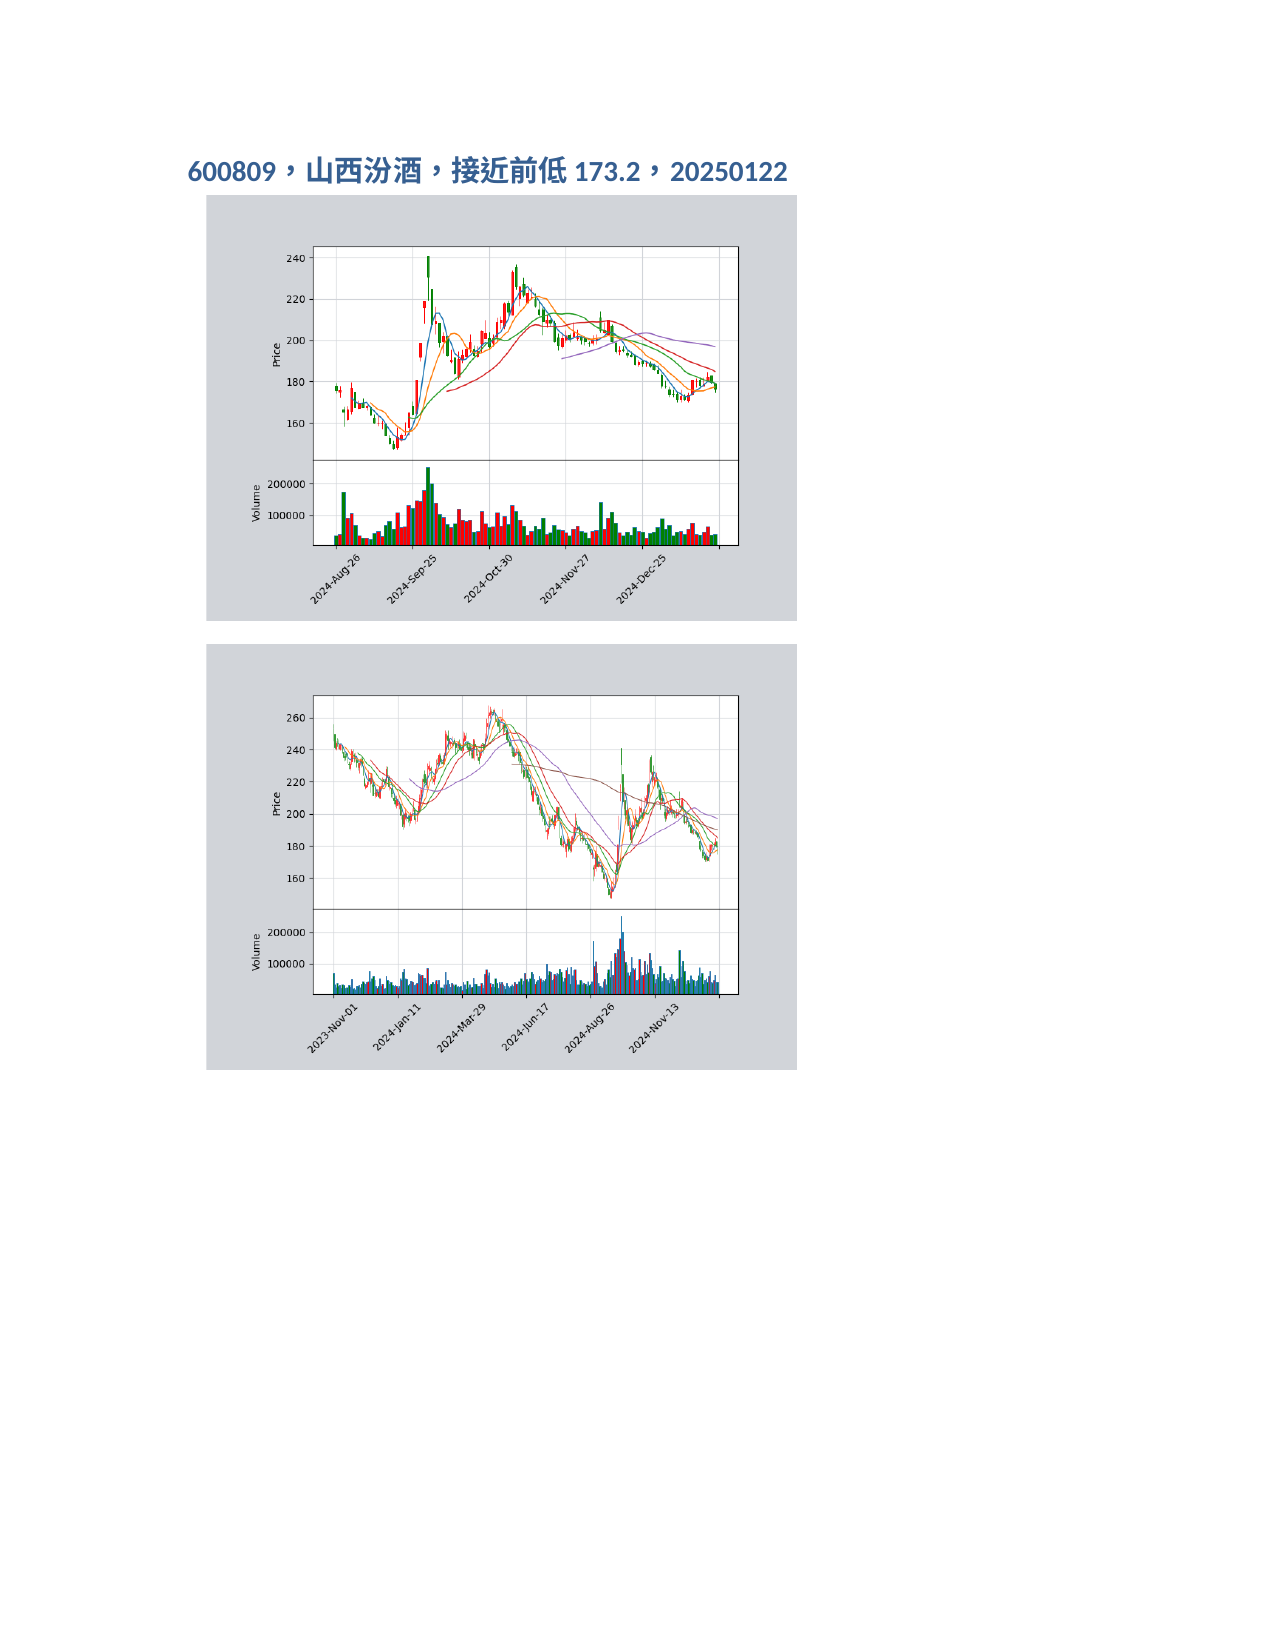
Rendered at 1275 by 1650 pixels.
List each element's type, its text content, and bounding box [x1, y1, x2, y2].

subtitle 600809，山西汾酒，接近前低173.2，20250122 [187, 150, 1087, 190]
picture [206, 195, 797, 621]
picture [206, 644, 797, 1070]
